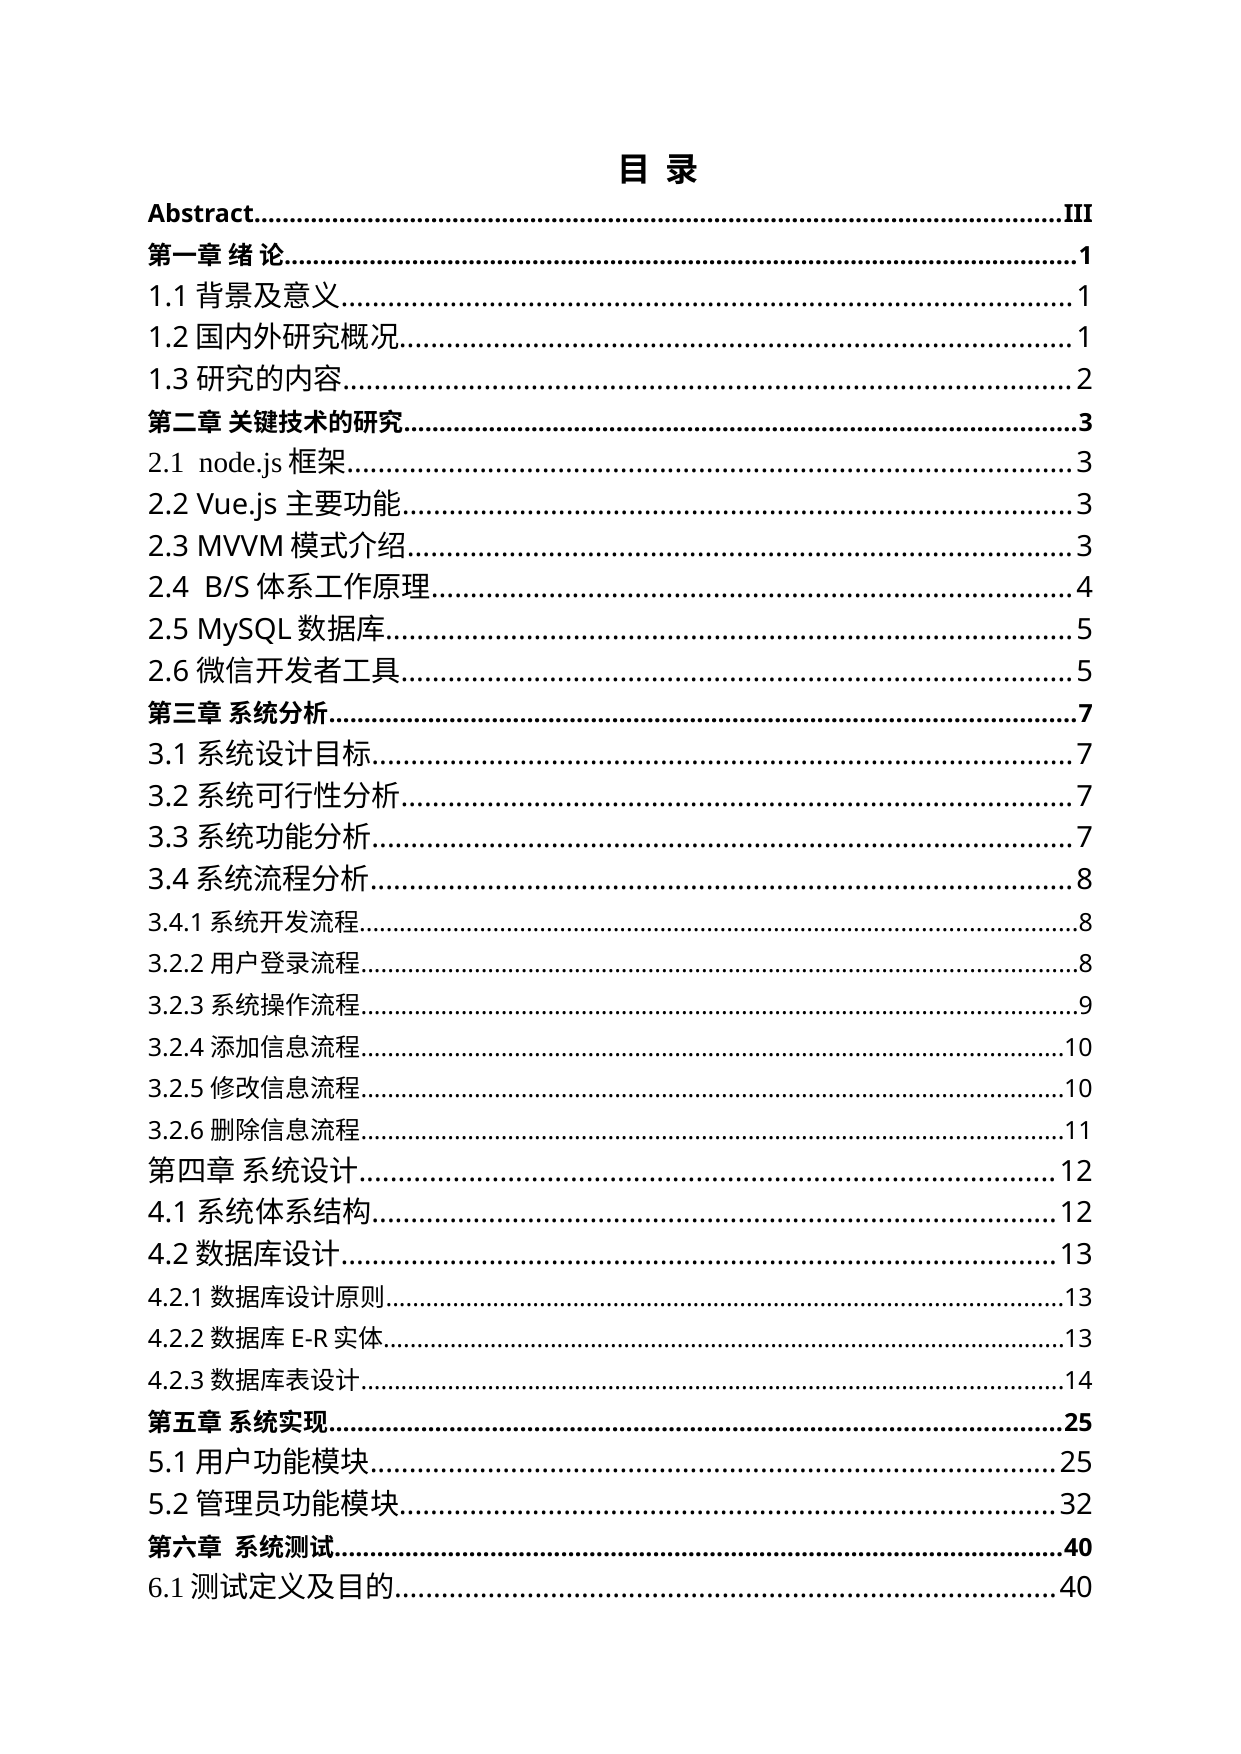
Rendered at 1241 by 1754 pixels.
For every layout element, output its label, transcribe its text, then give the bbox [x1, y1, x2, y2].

text 1.2国内外研究概况 1 [148, 314, 1092, 356]
text 第六章 系统测试 40 [148, 1523, 1092, 1564]
text 4.2.3 数据库表设计 14 [148, 1356, 1092, 1398]
text 2.1 node.js框架 3 [148, 439, 1092, 481]
text 3.2.6 删除信息流程 11 [148, 1106, 1092, 1148]
text 第一章 绪 论 1 [148, 231, 1092, 273]
text 2.4 B/S体系工作原理 4 [148, 564, 1092, 606]
text 目 录 [148, 148, 1092, 189]
text 3.4系统流程分析 8 [148, 856, 1092, 898]
text 4.2.2 数据库E-R实体 13 [148, 1314, 1092, 1356]
text 3.2.4 添加信息流程 10 [148, 1023, 1092, 1064]
text 2.3 MVVM模式介绍 3 [148, 523, 1092, 564]
text 1.3 研究的内容 2 [148, 356, 1092, 398]
text 3.4.1系统开发流程 8 [148, 898, 1092, 939]
text 3.2.3 系统操作流程 9 [148, 981, 1092, 1023]
text Abstract III [148, 189, 1092, 231]
text 4.2.1 数据库设计原则 13 [148, 1273, 1092, 1314]
text 3.2.2 用户登录流程 8 [148, 939, 1092, 981]
text 2.5 MySQL数据库 5 [148, 606, 1092, 648]
text 4.1 系统体系结构 12 [148, 1189, 1092, 1231]
text 2.6 微信开发者工具 5 [148, 648, 1092, 689]
text 3.3 系统功能分析 7 [148, 814, 1092, 856]
text 6.1测试定义及目的 40 [148, 1564, 1092, 1606]
text 1.1背景及意义 1 [148, 273, 1092, 314]
text 3.2 系统可行性分析 7 [148, 773, 1092, 814]
text 5.1用户功能模块 25 [148, 1439, 1092, 1481]
text 第五章 系统实现 25 [148, 1398, 1092, 1439]
text 2.2 Vue.js 主要功能 3 [148, 481, 1092, 523]
text 第三章 系统分析 7 [148, 689, 1092, 731]
text 第二章 关键技术的研究 3 [148, 398, 1092, 439]
text 4.2数据库设计 13 [148, 1231, 1092, 1273]
text 3.1 系统设计目标 7 [148, 731, 1092, 773]
text 第四章 系统设计 12 [148, 1148, 1092, 1189]
text 3.2.5 修改信息流程 10 [148, 1064, 1092, 1106]
text 5.2管理员功能模块 32 [148, 1481, 1092, 1523]
